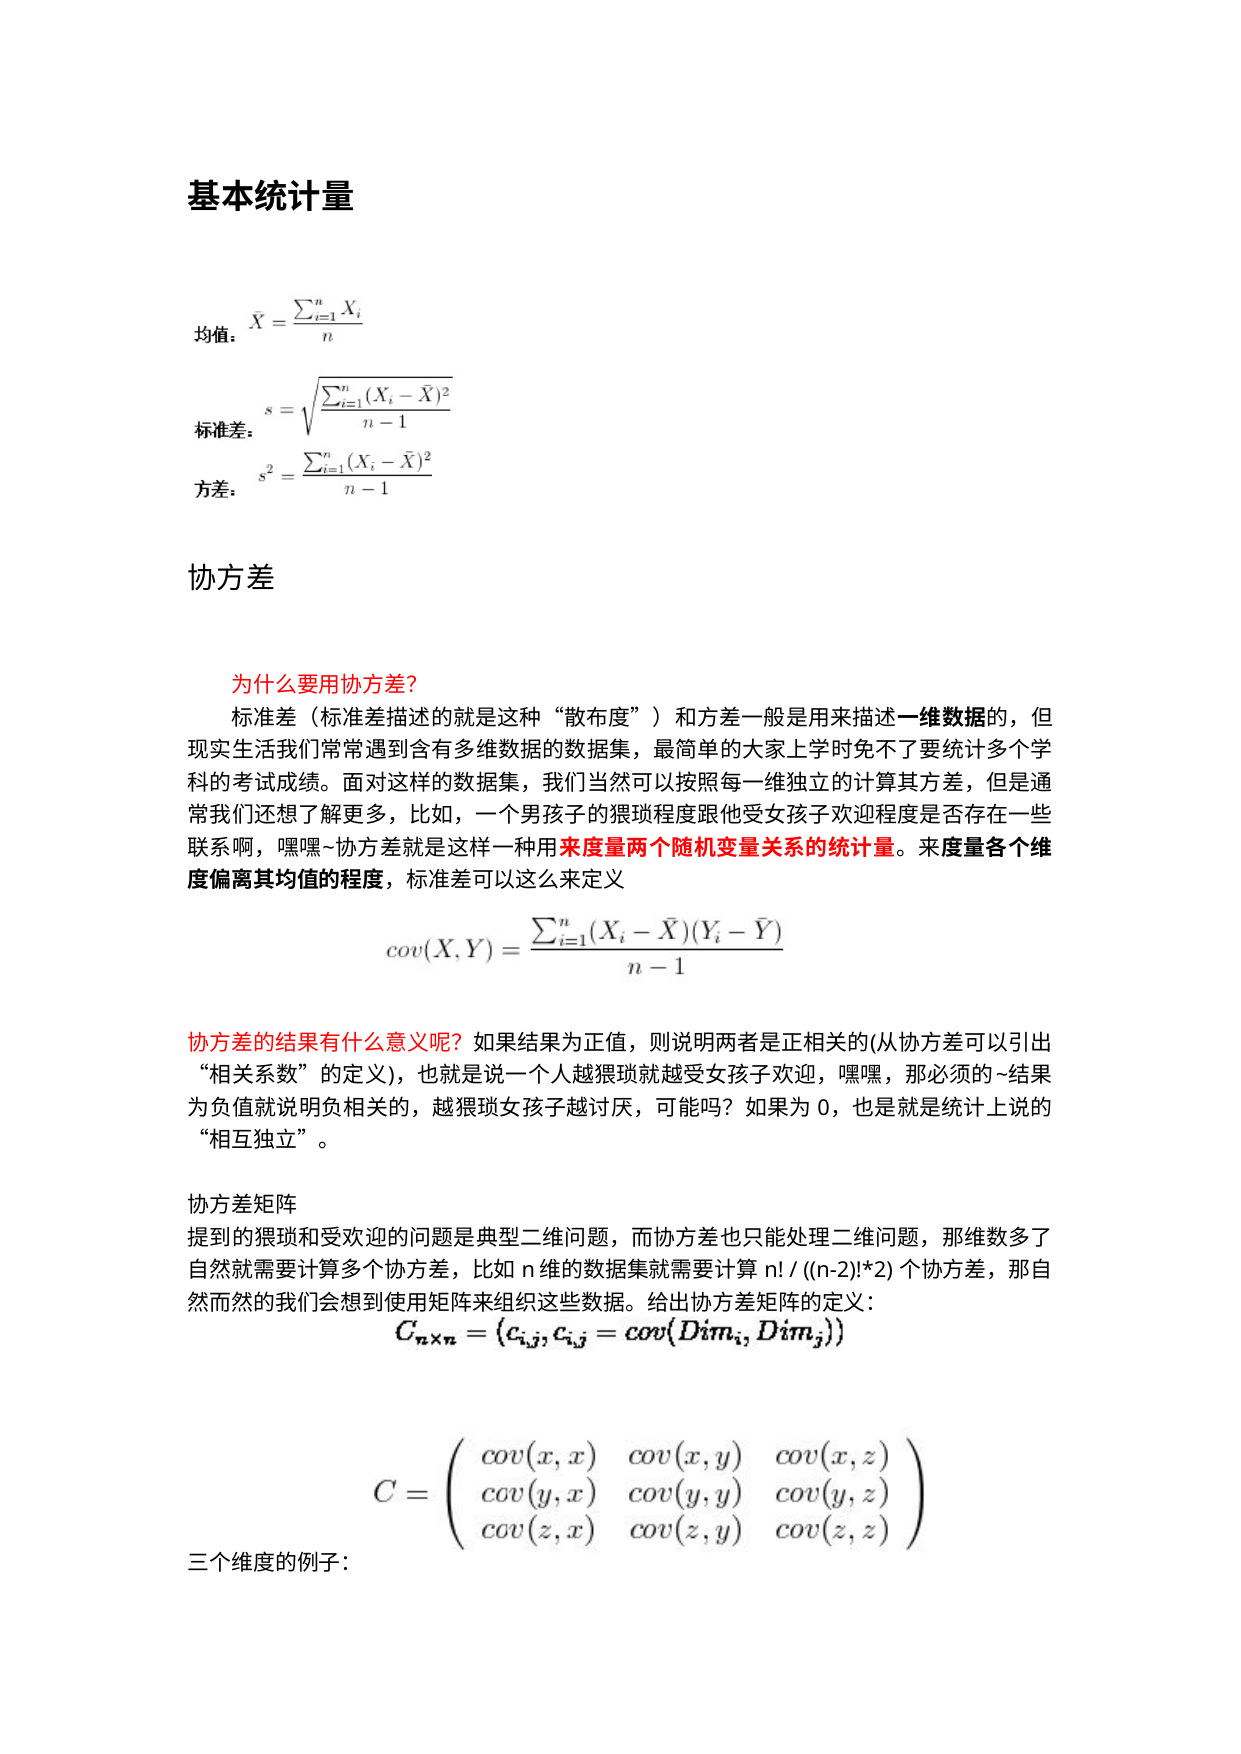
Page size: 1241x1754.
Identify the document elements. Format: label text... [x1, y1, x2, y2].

picture [394, 1316, 846, 1350]
text 提到的猥琐和受欢迎的问题是典型二维问题，而协方差也只能处理二维问题，那维数多了自然就需要计算多个协方差，比如n维的数据集就需要计算 n! / ((n-2)!*2) 个协方差，那自然而然的我们会想到使用矩阵来组织这些数据。给出协方差矩阵的定义： [187, 1219, 1053, 1317]
text 为什么要用协方差？ [187, 667, 1053, 699]
text 协方差矩阵 [187, 1187, 1053, 1219]
picture [374, 894, 866, 987]
subtitle 基本统计量 [187, 162, 1053, 227]
text 标准差（标准差描述的就是这种“散布度”）和方差一般是用来描述一维数据的，但现实生活我们常常遇到含有多维数据的数据集，最简单的大家上学时免不了要统计多个学科的考试成绩。面对这样的数据集，我们当然可以按照每一维独立的计算其方差，但是通常我们还想了解更多，比如，一个男孩子的猥琐程度跟他受女孩子欢迎程度是否存在一些联系啊，嘿嘿~协方差就是这样一种用来度量两个随机变量关系的统计量。来度量各个维度偏离其均值的程度，标准差可以这么来定义 [187, 699, 1053, 894]
text 协方差的结果有什么意义呢？如果结果为正值，则说明两者是正相关的(从协方差可以引出“相关系数”的定义)，也就是说一个人越猥琐就越受女孩子欢迎，嘿嘿，那必须的~结果为负值就说明负相关的，越猥琐女孩子越讨厌，可能吗？如果为0，也是就是统计上说的“相互独立”。 [187, 1024, 1053, 1154]
picture [187, 289, 461, 503]
subtitle 协方差 [187, 544, 1053, 609]
picture [362, 1414, 938, 1570]
